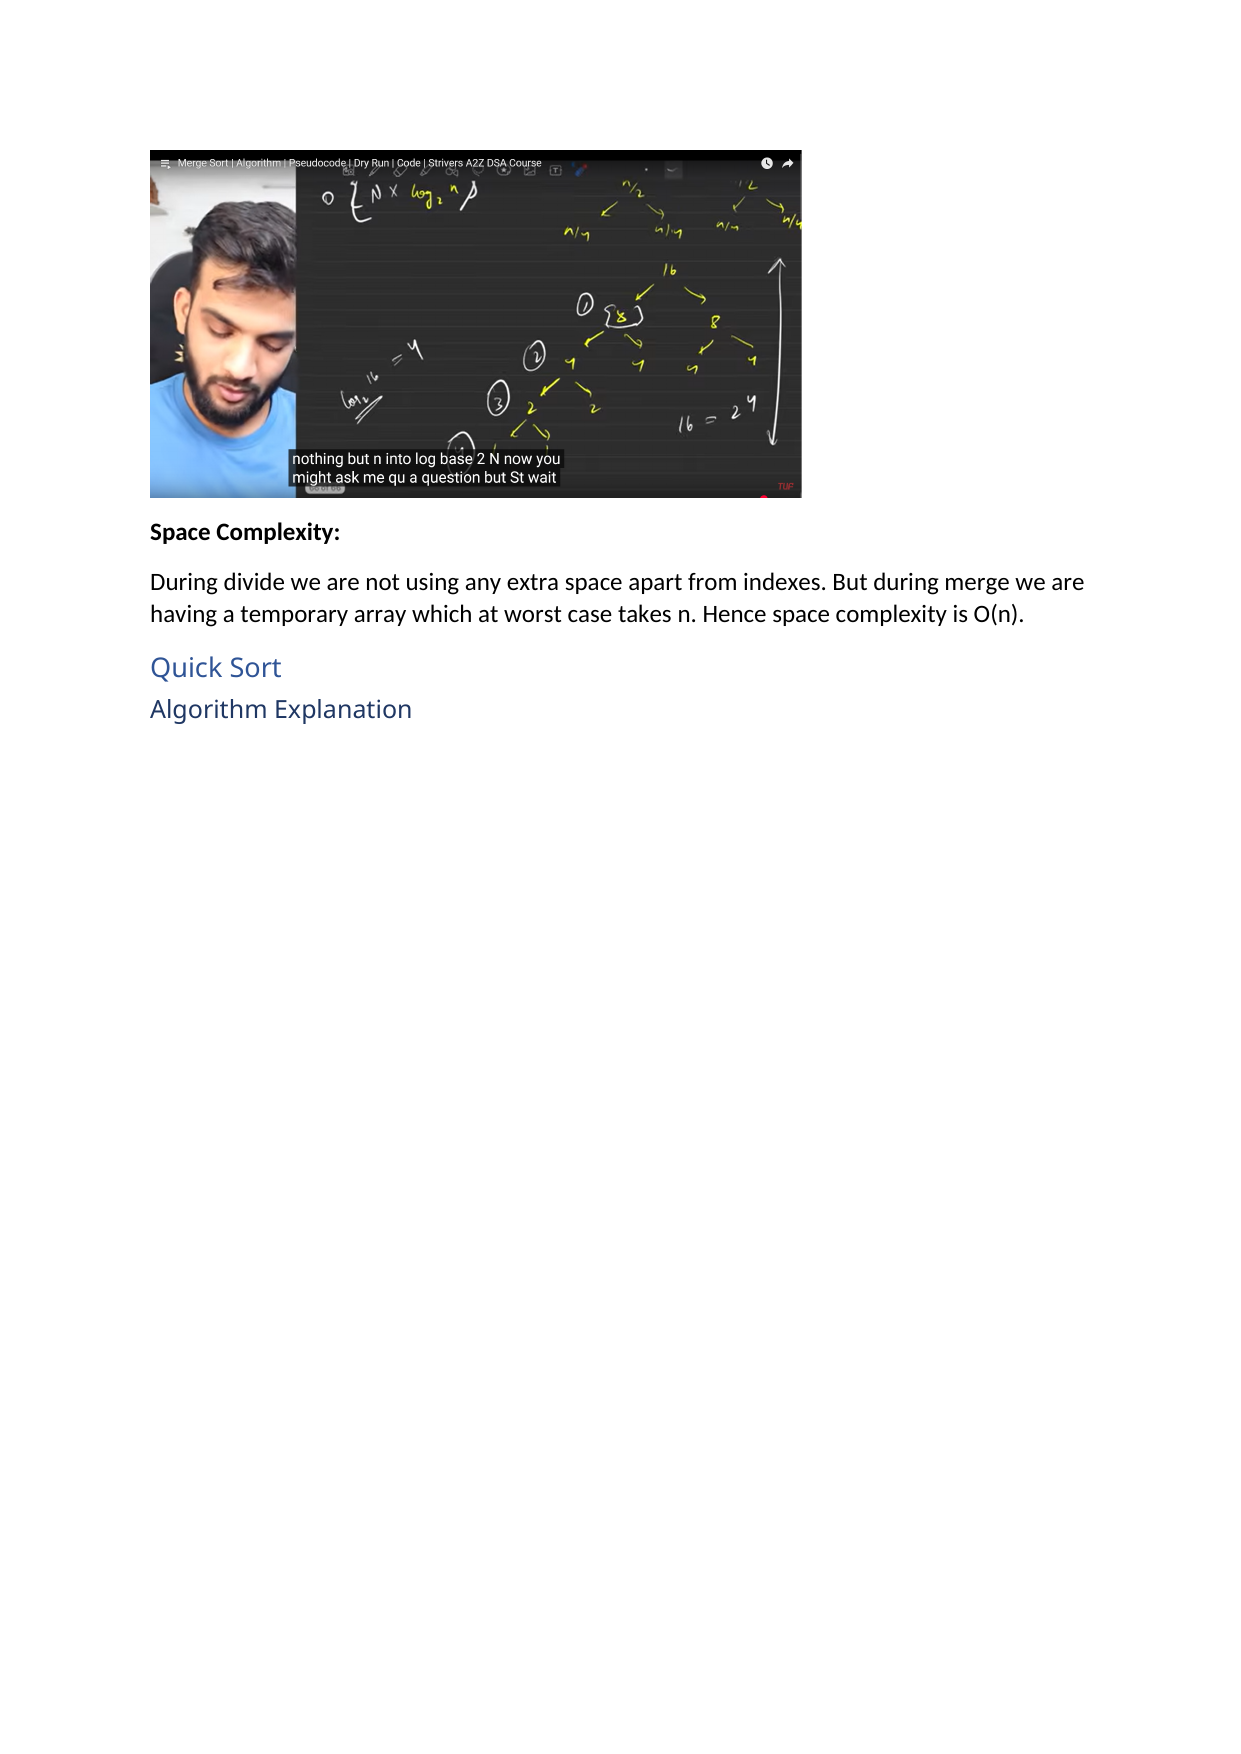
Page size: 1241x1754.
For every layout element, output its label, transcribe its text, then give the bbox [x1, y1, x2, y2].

text Space Complexity: [150, 516, 1090, 547]
text During divide we are not using any extra space apart from indexes. But during merge we are having a temporary array which at worst case takes n. Hence space complexity is O(n). [150, 566, 1090, 629]
picture [150, 150, 802, 498]
subtitle Algorithm Explanation [150, 692, 1090, 726]
subtitle Quick Sort [150, 648, 1090, 685]
